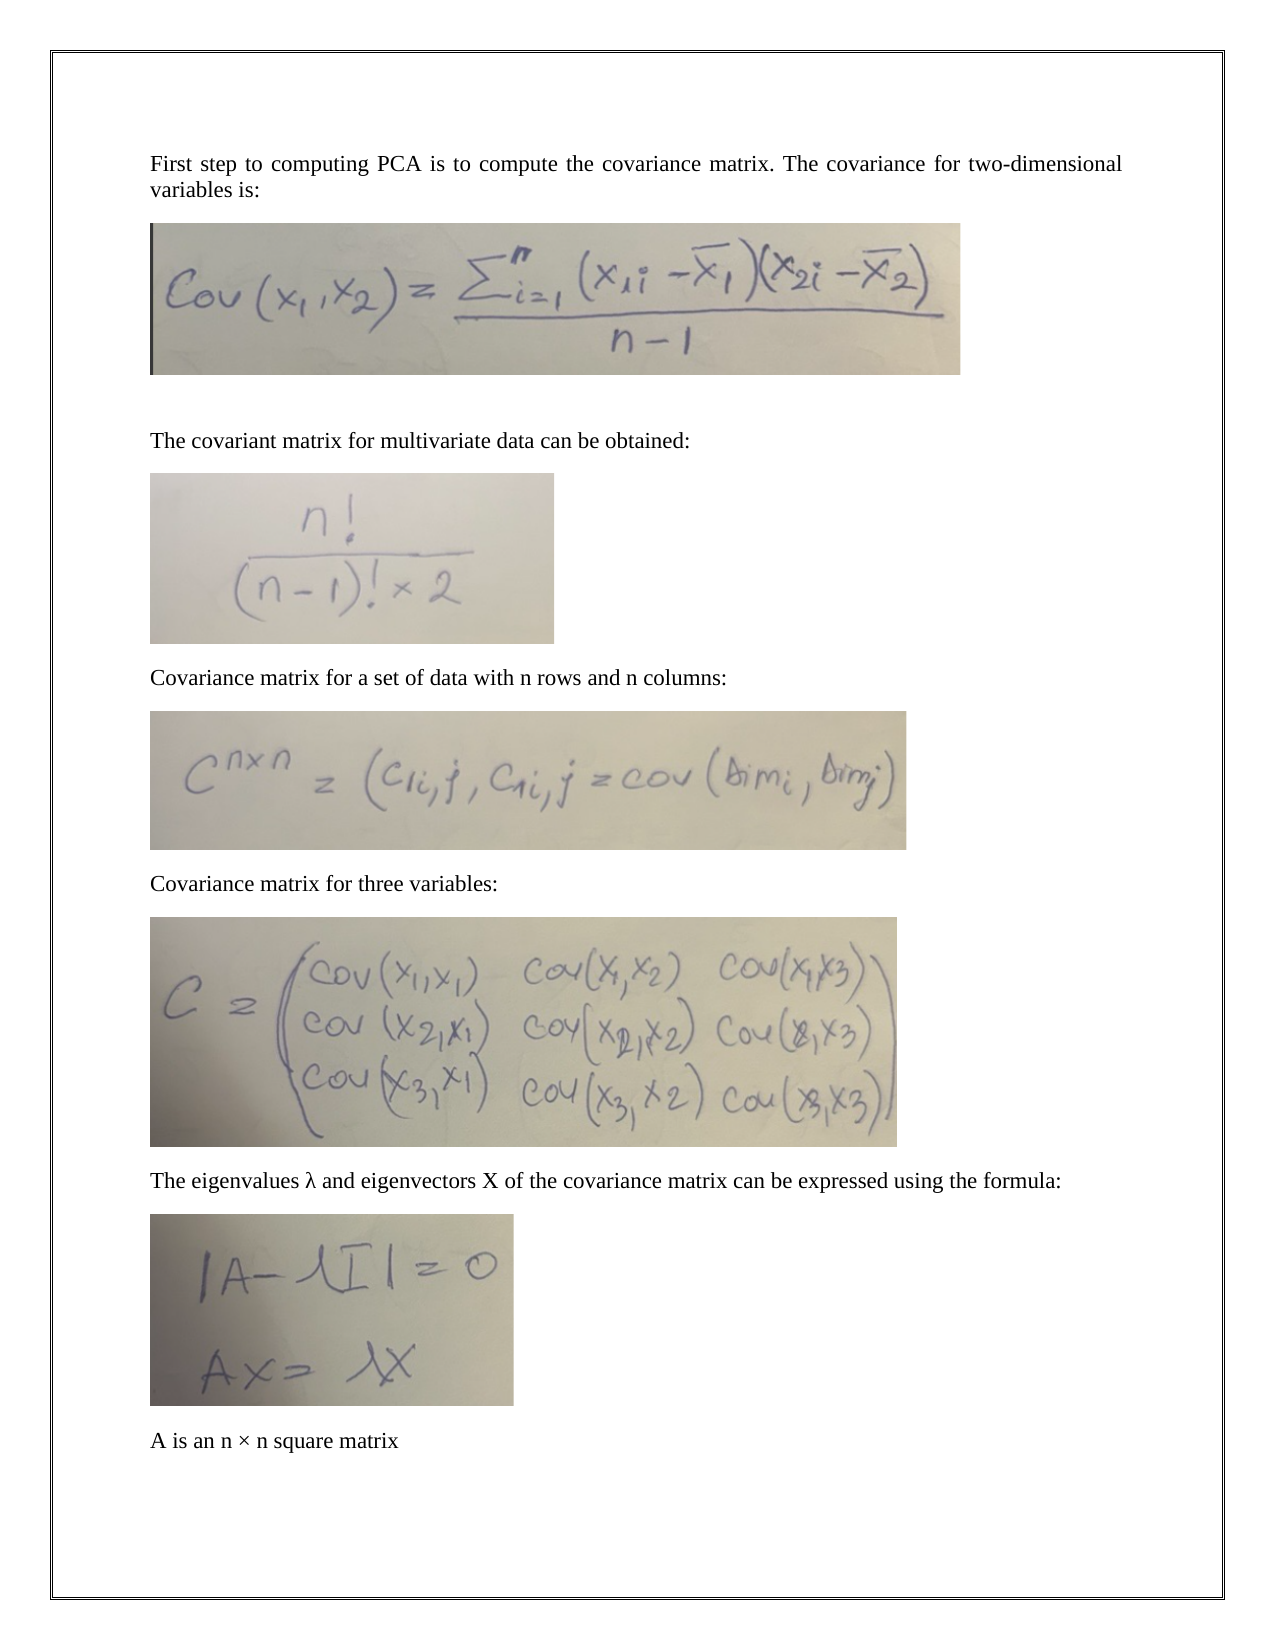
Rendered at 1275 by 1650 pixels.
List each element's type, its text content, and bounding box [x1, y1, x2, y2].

picture [150, 711, 907, 850]
text Covariance matrix for a set of data with n rows and n columns: [150, 664, 1125, 691]
picture [150, 223, 961, 375]
picture [150, 1214, 514, 1406]
text First step to computing PCA is to compute the covariance matrix. The covariance for two-dimensional variables is: [150, 150, 1125, 203]
text The covariant matrix for multivariate data can be obtained: [150, 427, 1125, 453]
picture [150, 473, 555, 644]
text A is an n × n square matrix [150, 1427, 1125, 1453]
text Covariance matrix for three variables: [150, 870, 1125, 896]
picture [150, 917, 897, 1147]
text The eigenvalues λ and eigenvectors X of the covariance matrix can be expressed using the formula: [150, 1167, 1125, 1193]
